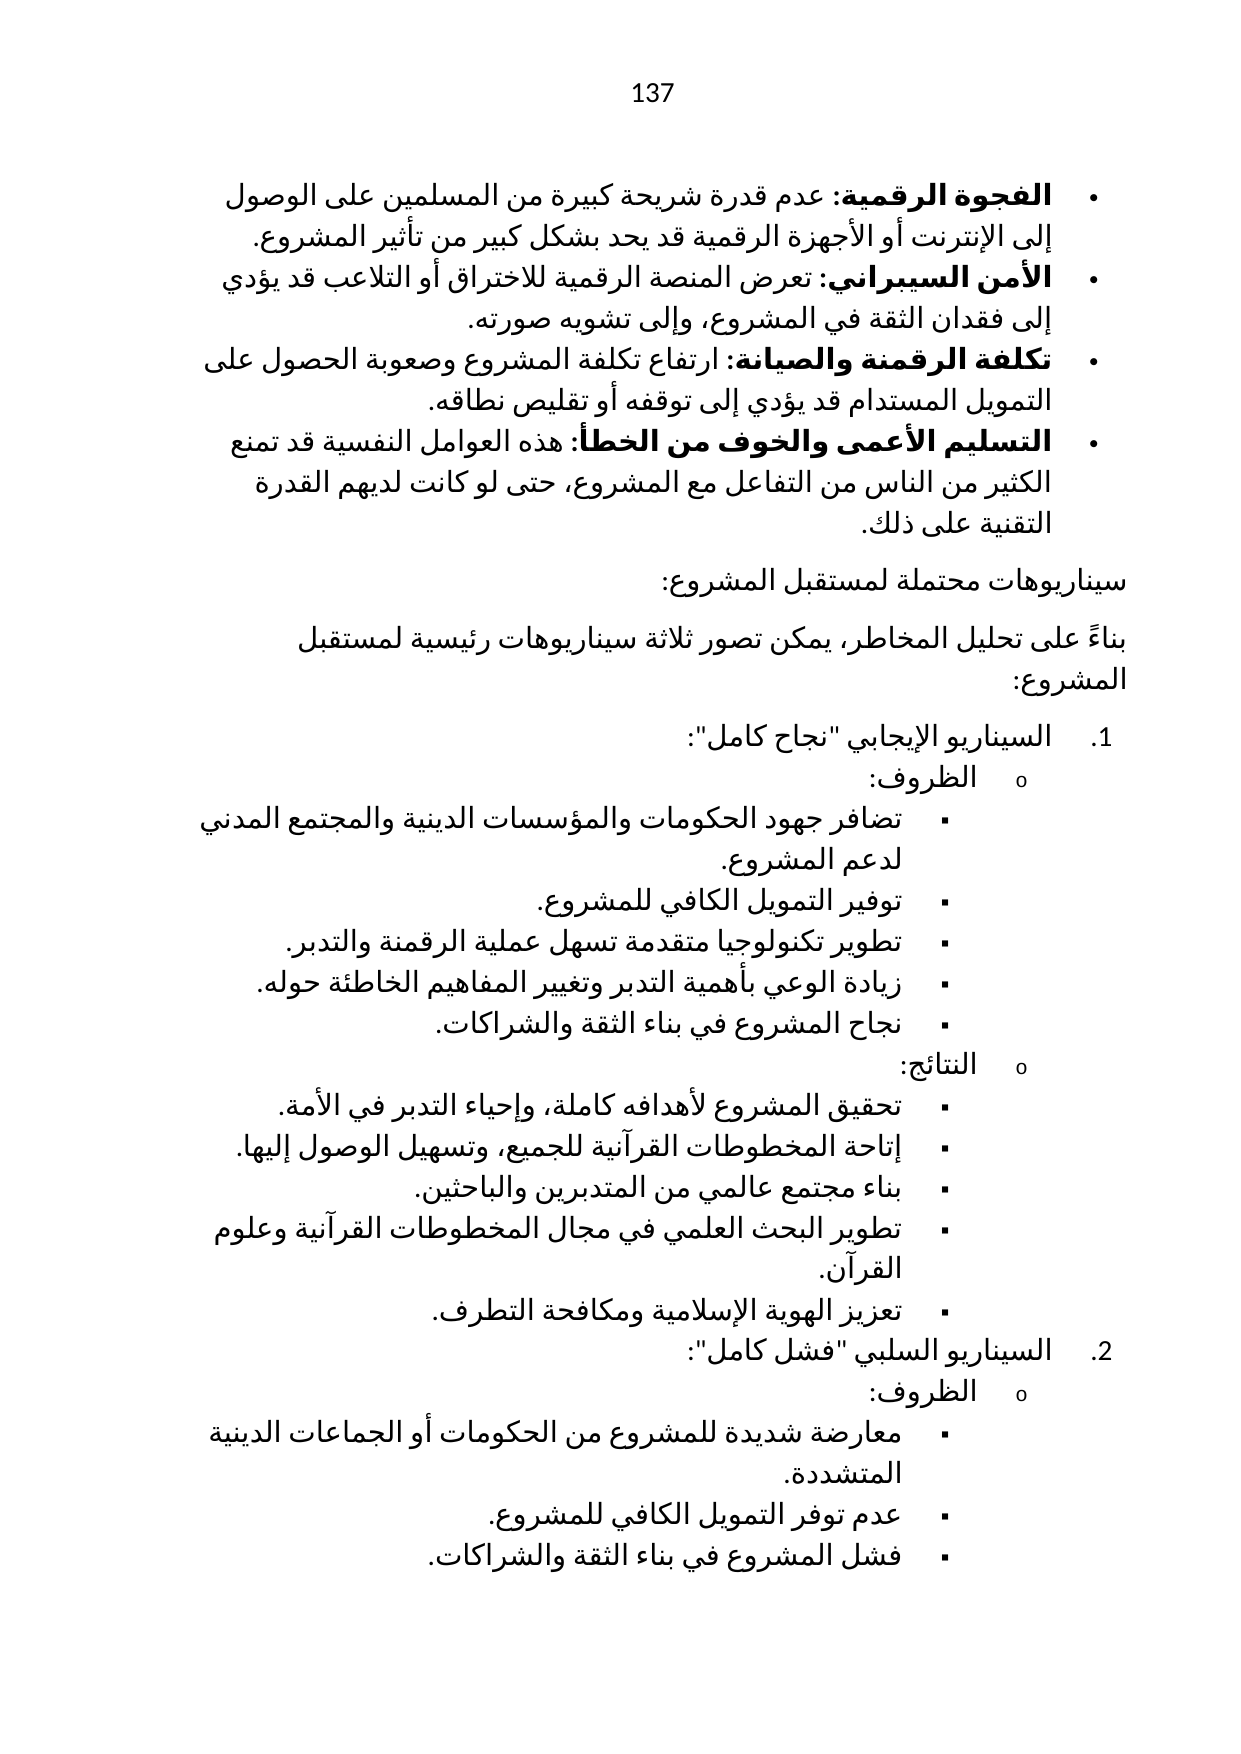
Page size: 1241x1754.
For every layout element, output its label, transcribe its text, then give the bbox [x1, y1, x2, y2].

list عدم توفر التمويل الكافي للمشروع. [177, 1496, 940, 1532]
list فشل المشروع في بناء الثقة والشراكات. [177, 1537, 940, 1573]
list بناء مجتمع عالمي من المتدبرين والباحثين. [177, 1169, 940, 1204]
list الظروف: [177, 759, 1015, 795]
list توفير التمويل الكافي للمشروع. [177, 882, 940, 918]
text بناءً على تحليل المخاطر، يمكن تصور ثلاثة سيناريوهات رئيسية لمستقبل المشروع: [177, 620, 1128, 696]
list التسليم الأعمى والخوف من الخطأ: هذه العوامل النفسية قد تمنع الكثير من الناس من التفاعل مع المشروع، حتى لو كانت لديهم القدرة التقنية على ذلك. [177, 423, 1090, 540]
text سيناريوهات محتملة لمستقبل المشروع: [177, 562, 1128, 598]
list تطوير تكنولوجيا متقدمة تسهل عملية الرقمنة والتدبر. [177, 923, 940, 959]
list السيناريو السلبي "فشل كامل": [177, 1332, 1090, 1368]
list تعزيز الهوية الإسلامية ومكافحة التطرف. [177, 1292, 940, 1327]
list تضافر جهود الحكومات والمؤسسات الدينية والمجتمع المدني لدعم المشروع. [177, 800, 940, 877]
list تكلفة الرقمنة والصيانة: ارتفاع تكلفة المشروع وصعوبة الحصول على التمويل المستدام قد يؤدي إلى توقفه أو تقليص نطاقه. [177, 341, 1090, 417]
list تطوير البحث العلمي في مجال المخطوطات القرآنية وعلوم القرآن. [177, 1210, 940, 1286]
list تحقيق المشروع لأهدافه كاملة، وإحياء التدبر في الأمة. [177, 1087, 940, 1122]
list زيادة الوعي بأهمية التدبر وتغيير المفاهيم الخاطئة حوله. [177, 964, 940, 1000]
list الظروف: [177, 1373, 1015, 1409]
list النتائج: [177, 1046, 1015, 1082]
list نجاح المشروع في بناء الثقة والشراكات. [177, 1005, 940, 1041]
list معارضة شديدة للمشروع من الحكومات أو الجماعات الدينية المتشددة. [177, 1414, 940, 1491]
list الأمن السيبراني: تعرض المنصة الرقمية للاختراق أو التلاعب قد يؤدي إلى فقدان الثقة في المشروع، وإلى تشويه صورته. [177, 259, 1090, 336]
list إتاحة المخطوطات القرآنية للجميع، وتسهيل الوصول إليها. [177, 1128, 940, 1163]
list السيناريو الإيجابي "نجاح كامل": [177, 718, 1090, 754]
list الفجوة الرقمية: عدم قدرة شريحة كبيرة من المسلمين على الوصول إلى الإنترنت أو الأجهزة الرقمية قد يحد بشكل كبير من تأثير المشروع. [177, 177, 1090, 254]
